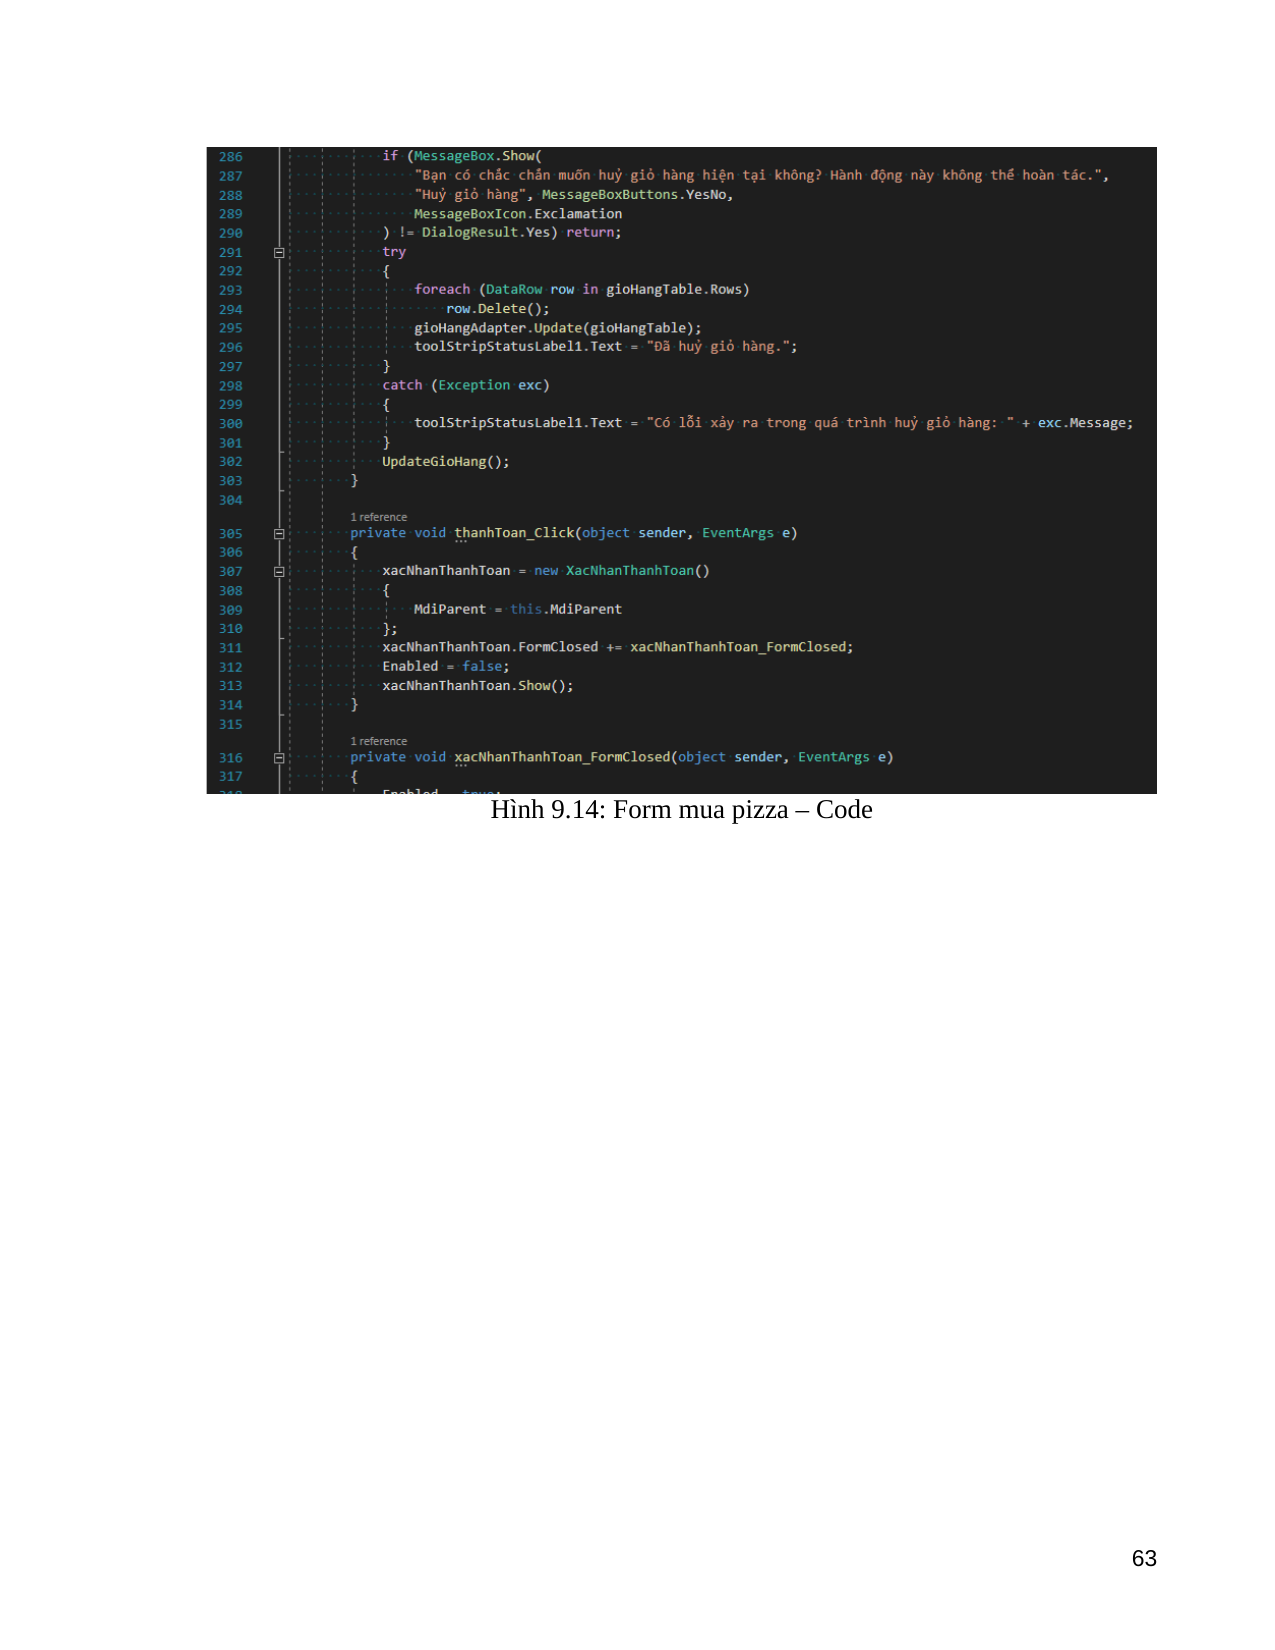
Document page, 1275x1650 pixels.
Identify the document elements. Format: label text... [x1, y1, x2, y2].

text Hình 9.14: Form mua pizza – Code [207, 794, 1157, 824]
picture [206, 147, 1157, 794]
